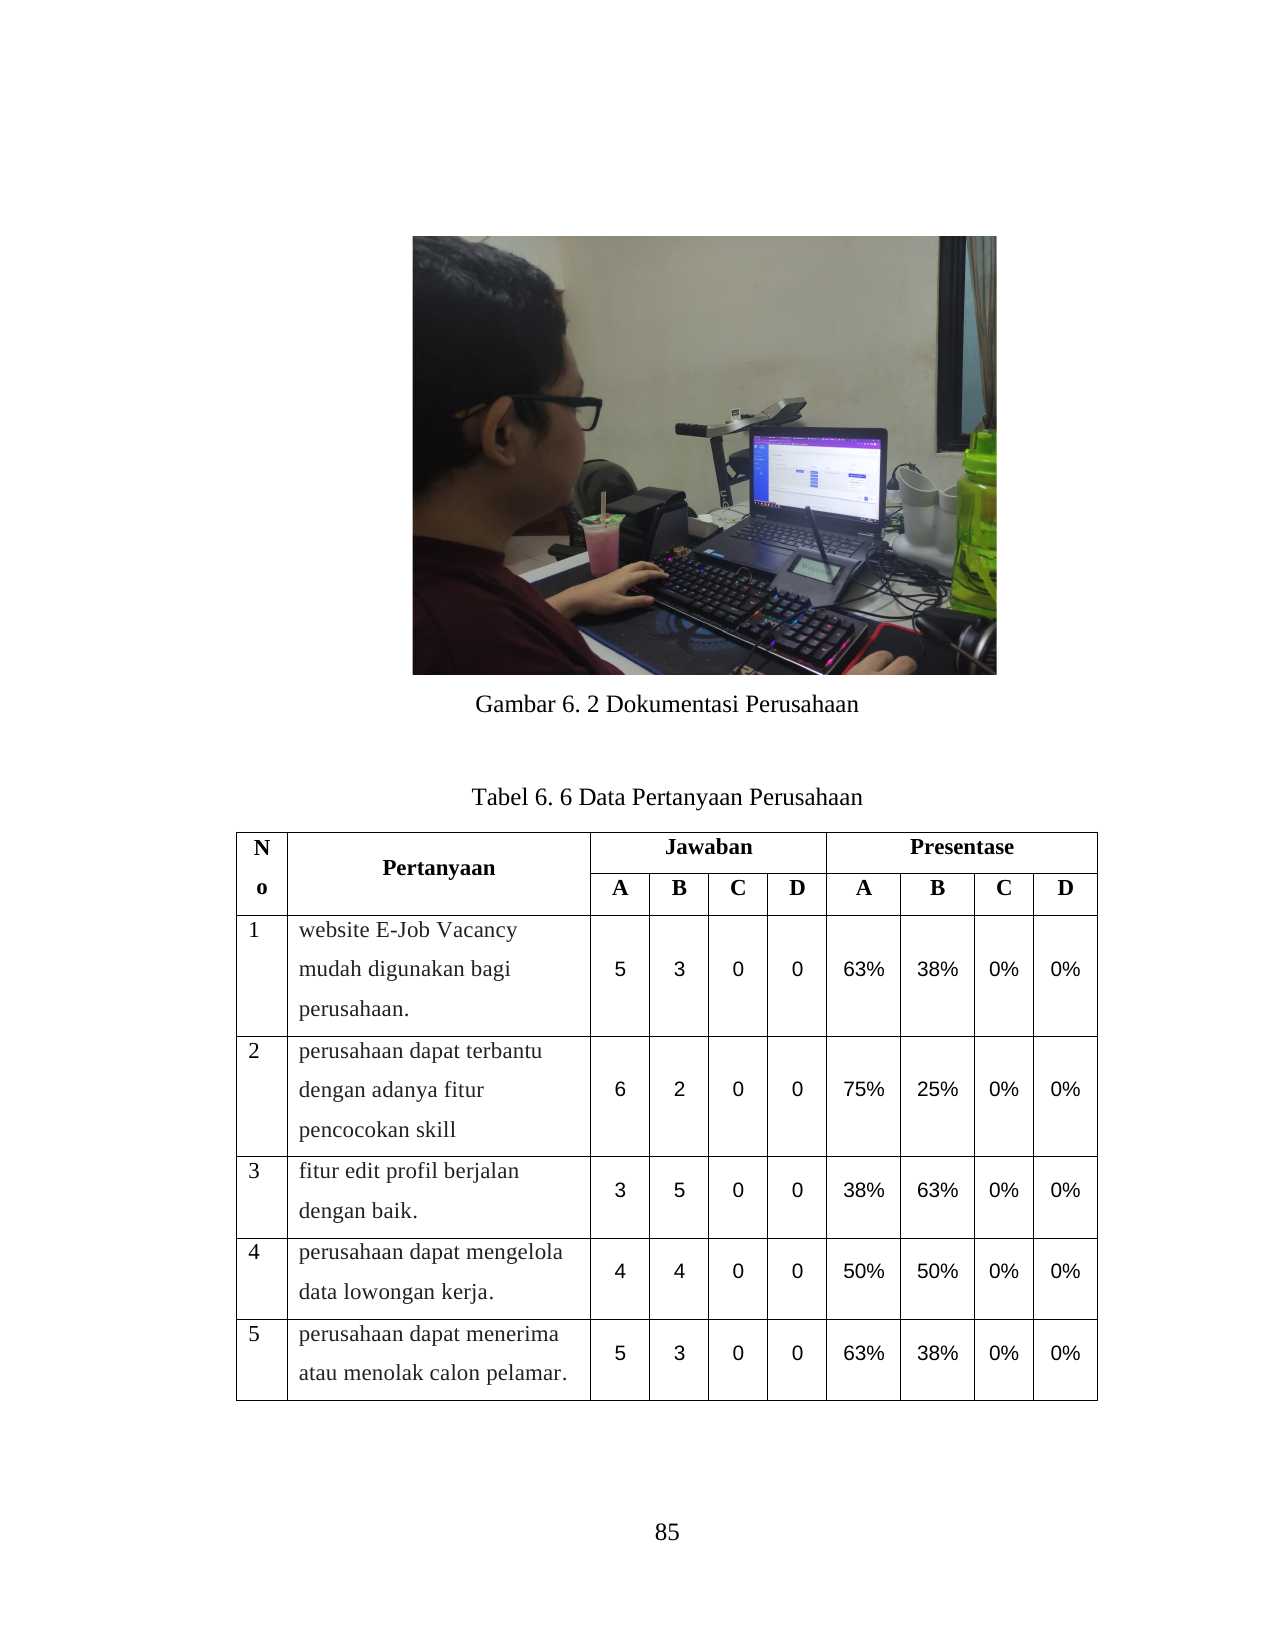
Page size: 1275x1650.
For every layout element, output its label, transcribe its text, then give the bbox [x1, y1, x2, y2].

table_cell 0% [1034, 916, 1097, 1036]
table_cell 63% [827, 1320, 900, 1400]
table_cell 0 [768, 1037, 826, 1156]
table_cell 6 [591, 1037, 649, 1156]
table_cell 0 [709, 1239, 767, 1318]
table_cell 0 [768, 916, 826, 1036]
table_cell 38% [827, 1157, 900, 1237]
table_cell 4 [591, 1239, 649, 1318]
table_cell 5 [591, 916, 649, 1036]
text Gambar 6. 2 Dokumentasi Perusahaan [236, 689, 1098, 718]
table_cell perusahaan dapat terbantu dengan adanya fitur pencocokan skill [288, 1037, 590, 1156]
table_cell C [975, 874, 1033, 915]
table_cell 0 [709, 916, 767, 1036]
table_cell 0 [709, 1037, 767, 1156]
table_header Jawaban [591, 833, 826, 873]
table_cell 38% [901, 916, 974, 1036]
table_cell B [901, 874, 974, 915]
table_cell D [1034, 874, 1097, 915]
table_cell website E-Job Vacancy mudah digunakan bagi perusahaan. [288, 916, 590, 1036]
table_cell 50% [827, 1239, 900, 1318]
table_cell 50% [901, 1239, 974, 1318]
table_cell perusahaan dapat menerima atau menolak calon pelamar. [288, 1320, 590, 1400]
table_cell 0 [768, 1157, 826, 1237]
table_cell 0% [975, 1239, 1033, 1318]
table_cell 0 [768, 1320, 826, 1400]
table_cell 5 [237, 1320, 287, 1400]
table_cell 0% [1034, 1037, 1097, 1156]
table_cell 3 [650, 1320, 708, 1400]
table_cell 63% [827, 916, 900, 1036]
table_cell 0% [975, 1037, 1033, 1156]
table_cell 25% [901, 1037, 974, 1156]
table_cell 2 [237, 1037, 287, 1156]
table_cell 5 [591, 1320, 649, 1400]
table_cell 0 [768, 1239, 826, 1318]
table_cell 2 [650, 1037, 708, 1156]
table_cell A [591, 874, 649, 915]
picture [412, 236, 997, 675]
table_cell 0% [1034, 1320, 1097, 1400]
table_cell perusahaan dapat mengelola data lowongan kerja. [288, 1239, 590, 1318]
table_cell fitur edit profil berjalan dengan baik. [288, 1157, 590, 1237]
table_cell 4 [237, 1239, 287, 1318]
table_header Presentase [827, 833, 1097, 873]
table_cell 0 [709, 1157, 767, 1237]
table_cell 0% [975, 916, 1033, 1036]
table_cell 38% [901, 1320, 974, 1400]
table_cell 4 [650, 1239, 708, 1318]
table_cell 1 [237, 916, 287, 1036]
table_cell C [709, 874, 767, 915]
table_cell D [768, 874, 826, 915]
table_cell 5 [650, 1157, 708, 1237]
text Tabel 6. 6 Data Pertanyaan Perusahaan [236, 782, 1098, 811]
table_cell 0% [975, 1320, 1033, 1400]
table_header Pertanyaan [288, 833, 590, 915]
table_cell B [650, 874, 708, 915]
table_header No [237, 833, 287, 915]
table_cell A [827, 874, 900, 915]
table_cell 3 [591, 1157, 649, 1237]
table_cell 0 [709, 1320, 767, 1400]
table_cell 63% [901, 1157, 974, 1237]
table_cell 75% [827, 1037, 900, 1156]
table_cell 3 [237, 1157, 287, 1237]
table_cell 3 [650, 916, 708, 1036]
table_cell 0% [975, 1157, 1033, 1237]
table_cell 0% [1034, 1157, 1097, 1237]
table_cell 0% [1034, 1239, 1097, 1318]
